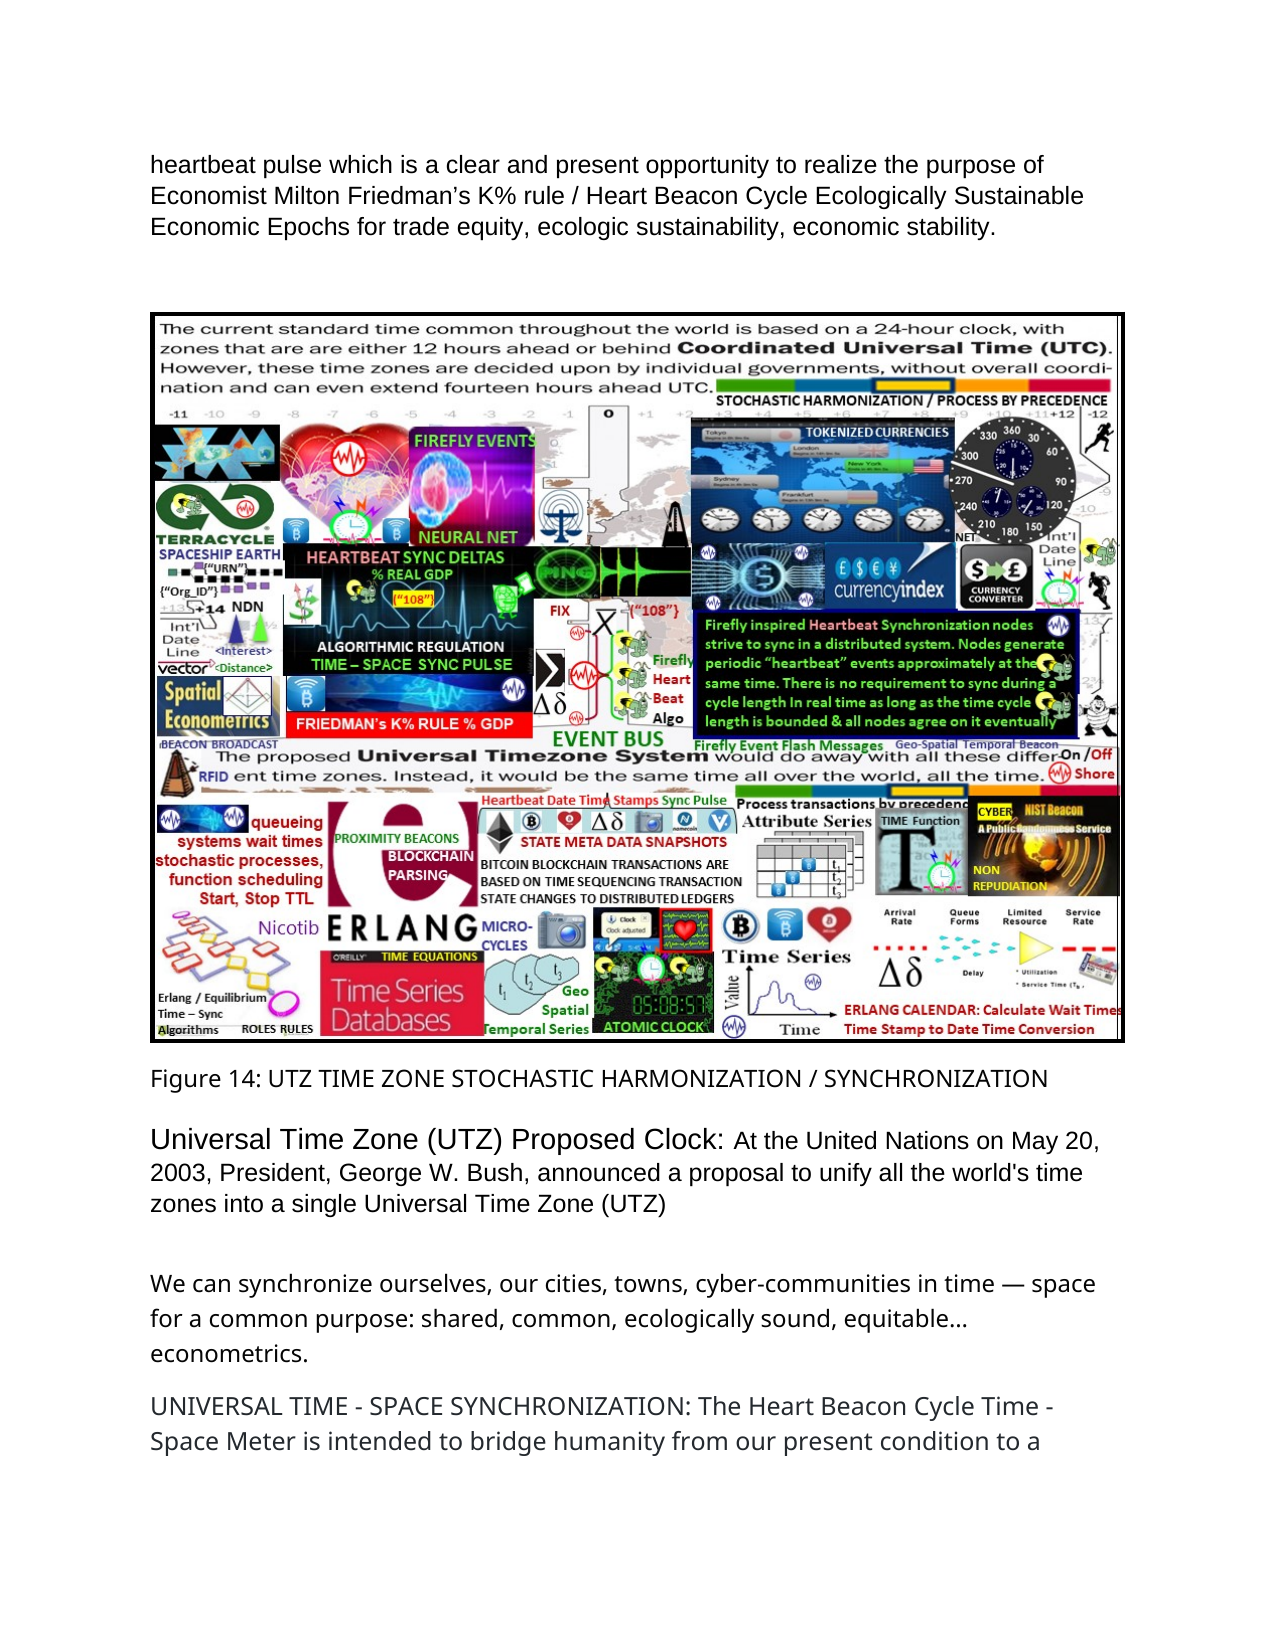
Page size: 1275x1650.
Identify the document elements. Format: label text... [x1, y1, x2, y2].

picture [154, 316, 1121, 1039]
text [150, 150, 1125, 241]
subtitle Universal Time Zone (UTZ) Proposed Clock: At the United Nations on May 20, 2003, President, George W. Bush, announced a proposal to unify all the world's time zones into a single Universal Time Zone (UTZ) [150, 1122, 1125, 1218]
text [150, 1389, 1125, 1457]
text Figure 14: UTZ TIME ZONE STOCHASTIC HARMONIZATION / SYNCHRONIZATION [150, 1062, 1125, 1094]
text We can synchronize ourselves, our cities, towns, cyber-communities in time — space for a common purpose: shared, common, ecologically sound, equitable… econometrics. [150, 1267, 1125, 1370]
